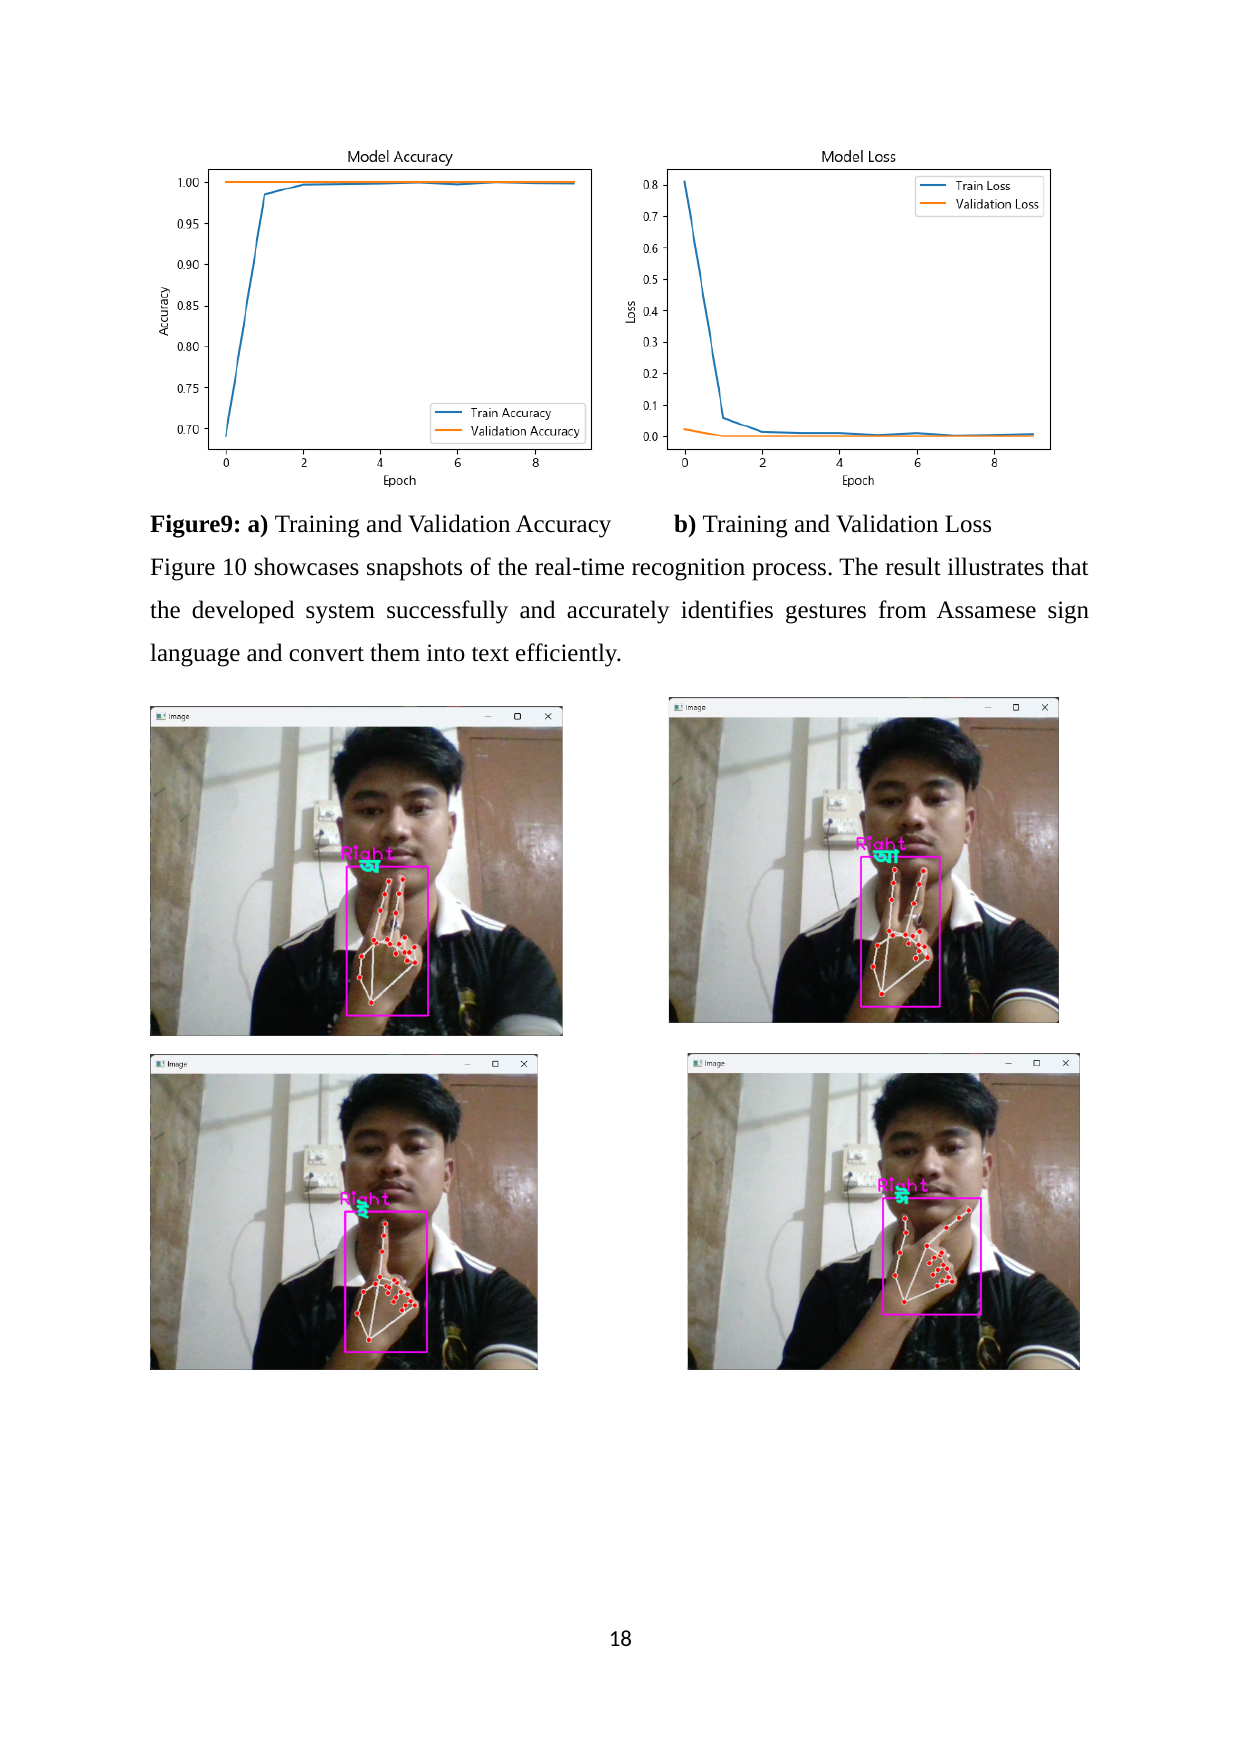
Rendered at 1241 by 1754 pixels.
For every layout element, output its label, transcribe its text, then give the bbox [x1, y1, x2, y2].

picture [687, 1053, 1080, 1370]
picture [150, 1054, 538, 1370]
text Figure 10 showcases snapshots of the real-time recognition process. The result illustrates that the developed system successfully and accurately identifies gestures from Assamese sign language and convert them into text efficiently. [150, 552, 1090, 667]
picture [668, 697, 1059, 1023]
picture [141, 150, 1082, 495]
picture [150, 706, 563, 1036]
